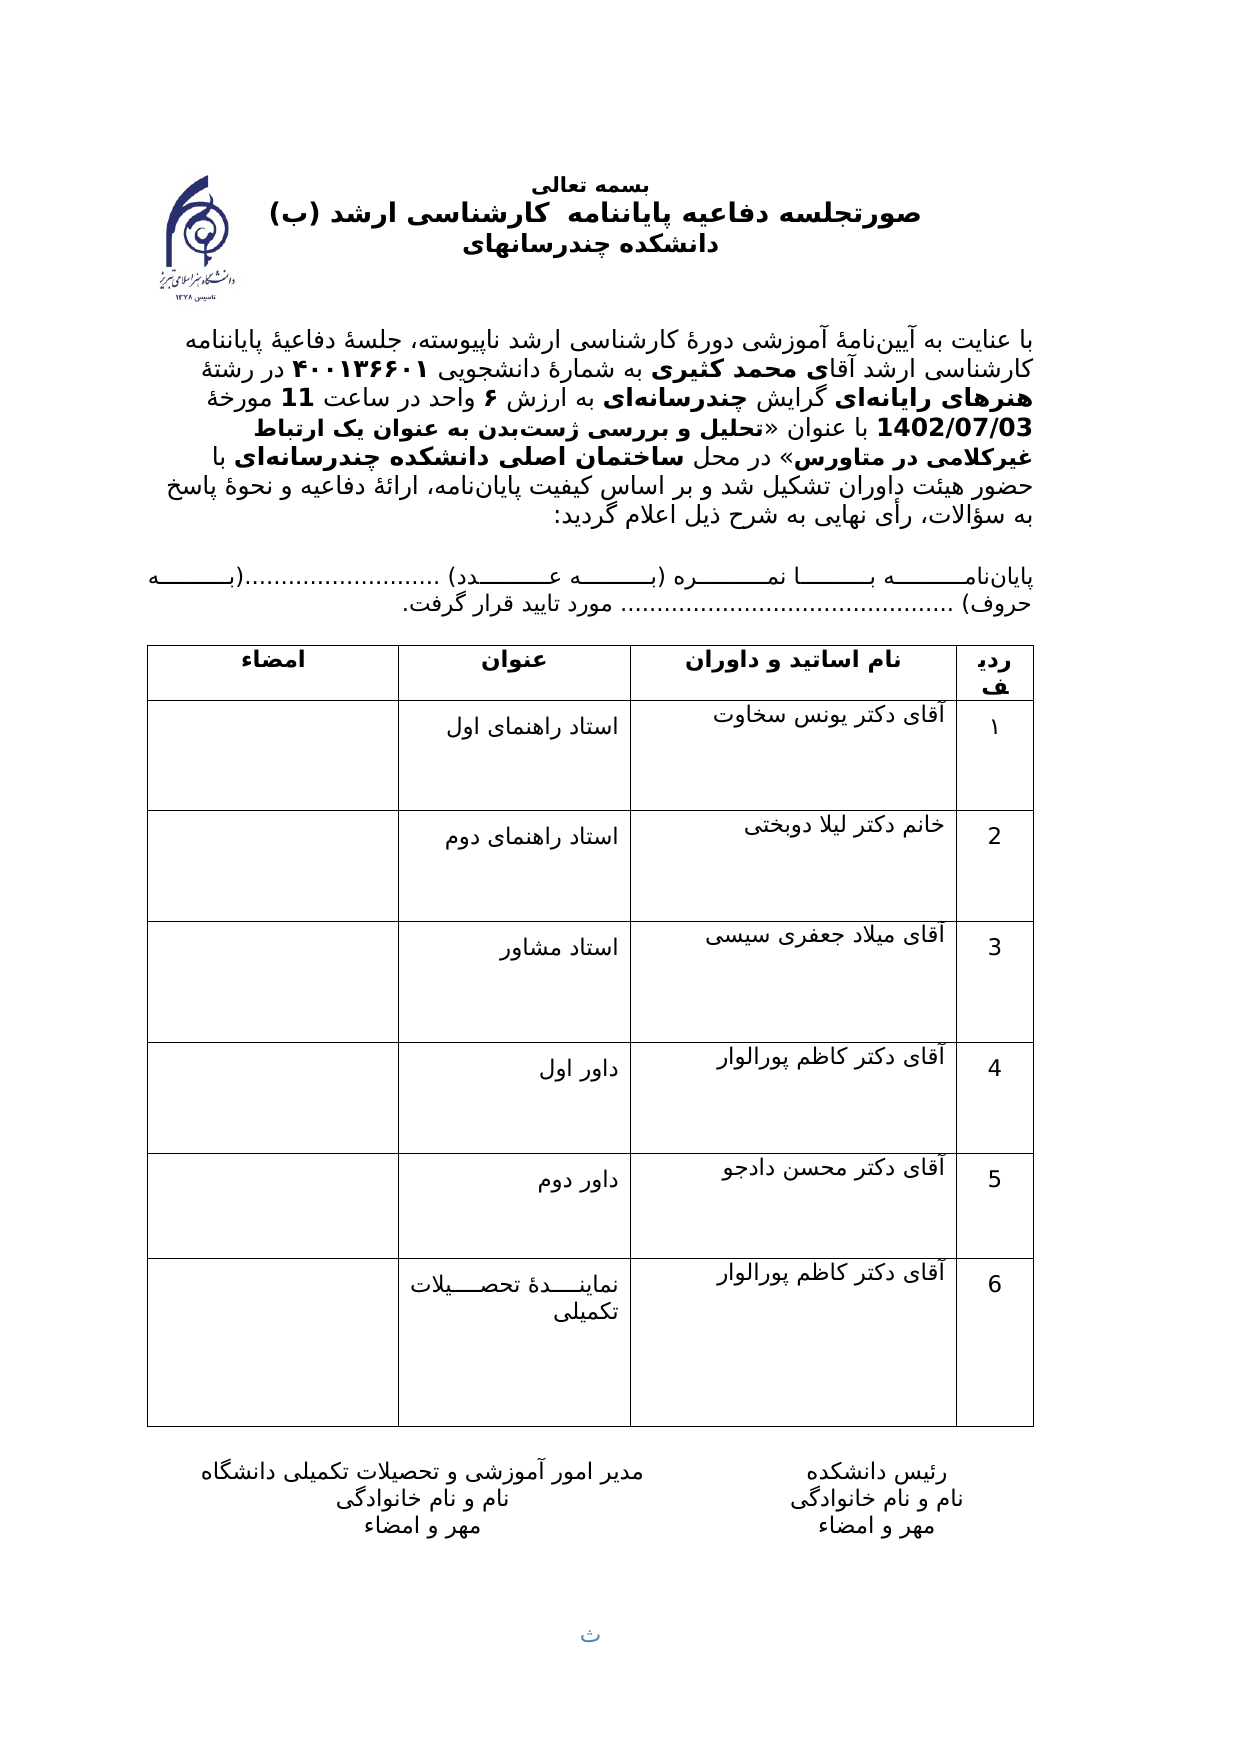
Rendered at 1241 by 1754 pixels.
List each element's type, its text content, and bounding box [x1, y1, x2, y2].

table_cell 5 [957, 1154, 1033, 1258]
table_header نام اساتید و داوران [631, 646, 956, 700]
picture [148, 173, 244, 305]
text صورتجلسه دفاعیه (ب) [244, 197, 1033, 229]
text پایان‌نامه با نمره (به عدد) ...........................(به حروف) .............................................. مورد تایید قرار گرفت. [148, 563, 1033, 617]
table_cell [148, 1043, 398, 1153]
table_cell ۱ [957, 701, 1033, 810]
table_cell آقای دکتر کاظم پورالوار [631, 1259, 956, 1426]
table_cell استاد راهنمای دوم [399, 811, 630, 921]
table_header مدیر امور آموزشی و تحصیلات تکمیلی دانشگاه نام و نام خانوادگی مهر و امضاء [136, 1459, 709, 1538]
table_cell آقای دکتر کاظم پورالوار [631, 1043, 956, 1153]
table_cell خانم دکتر لیلا دوبختی [631, 811, 956, 921]
table_cell 3 [957, 922, 1033, 1042]
table_cell استاد راهنمای اول [399, 701, 630, 810]
table_cell [148, 701, 398, 810]
table_header امضاء [148, 646, 398, 700]
table_cell استاد مشاور [399, 922, 630, 1042]
table_cell نمایندۀ تحصیلات تکمیلی [399, 1259, 630, 1426]
table_cell 4 [957, 1043, 1033, 1153]
table_header رئیس دانشکده نام و نام خانوادگی مهر و امضاء [709, 1459, 1045, 1538]
text با عنایت به آیین‌نامۀ آموزشی دورۀ ناپیوسته، جلسۀ دفاعیۀ آقای محمد کثیری به شمارۀ دانشجویی در رشتۀ گرایش چندرسانه‌ای به ارزش واحد در ساعت مورخۀ با عنوان «» در محل با حضور هیئت داوران تشکیل شد و بر اساس کیفیت پایان‌نامه، ارائۀ دفاعیه و نحوۀ پاسخ به سؤالات، رأی نهایی به شرح ذیل اعلام گردید: [148, 325, 1033, 529]
table_cell داور اول [399, 1043, 630, 1153]
table_cell [148, 922, 398, 1042]
table_cell آقای میلاد جعفری سیسی [631, 922, 956, 1042]
table_header ردیف [957, 646, 1033, 700]
text بسمه تعالی [244, 173, 1033, 197]
table_cell داور دوم [399, 1154, 630, 1258]
table_cell [148, 1154, 398, 1258]
table_cell 6 [957, 1259, 1033, 1426]
table_cell آقای دکتر محسن دادجو [631, 1154, 956, 1258]
text دانشکده [244, 229, 1033, 258]
table_cell آقای دکتر یونس سخاوت [631, 701, 956, 810]
table_cell [148, 1259, 398, 1426]
table_header عنوان [399, 646, 630, 700]
table_cell [148, 811, 398, 921]
table_cell 2 [957, 811, 1033, 921]
